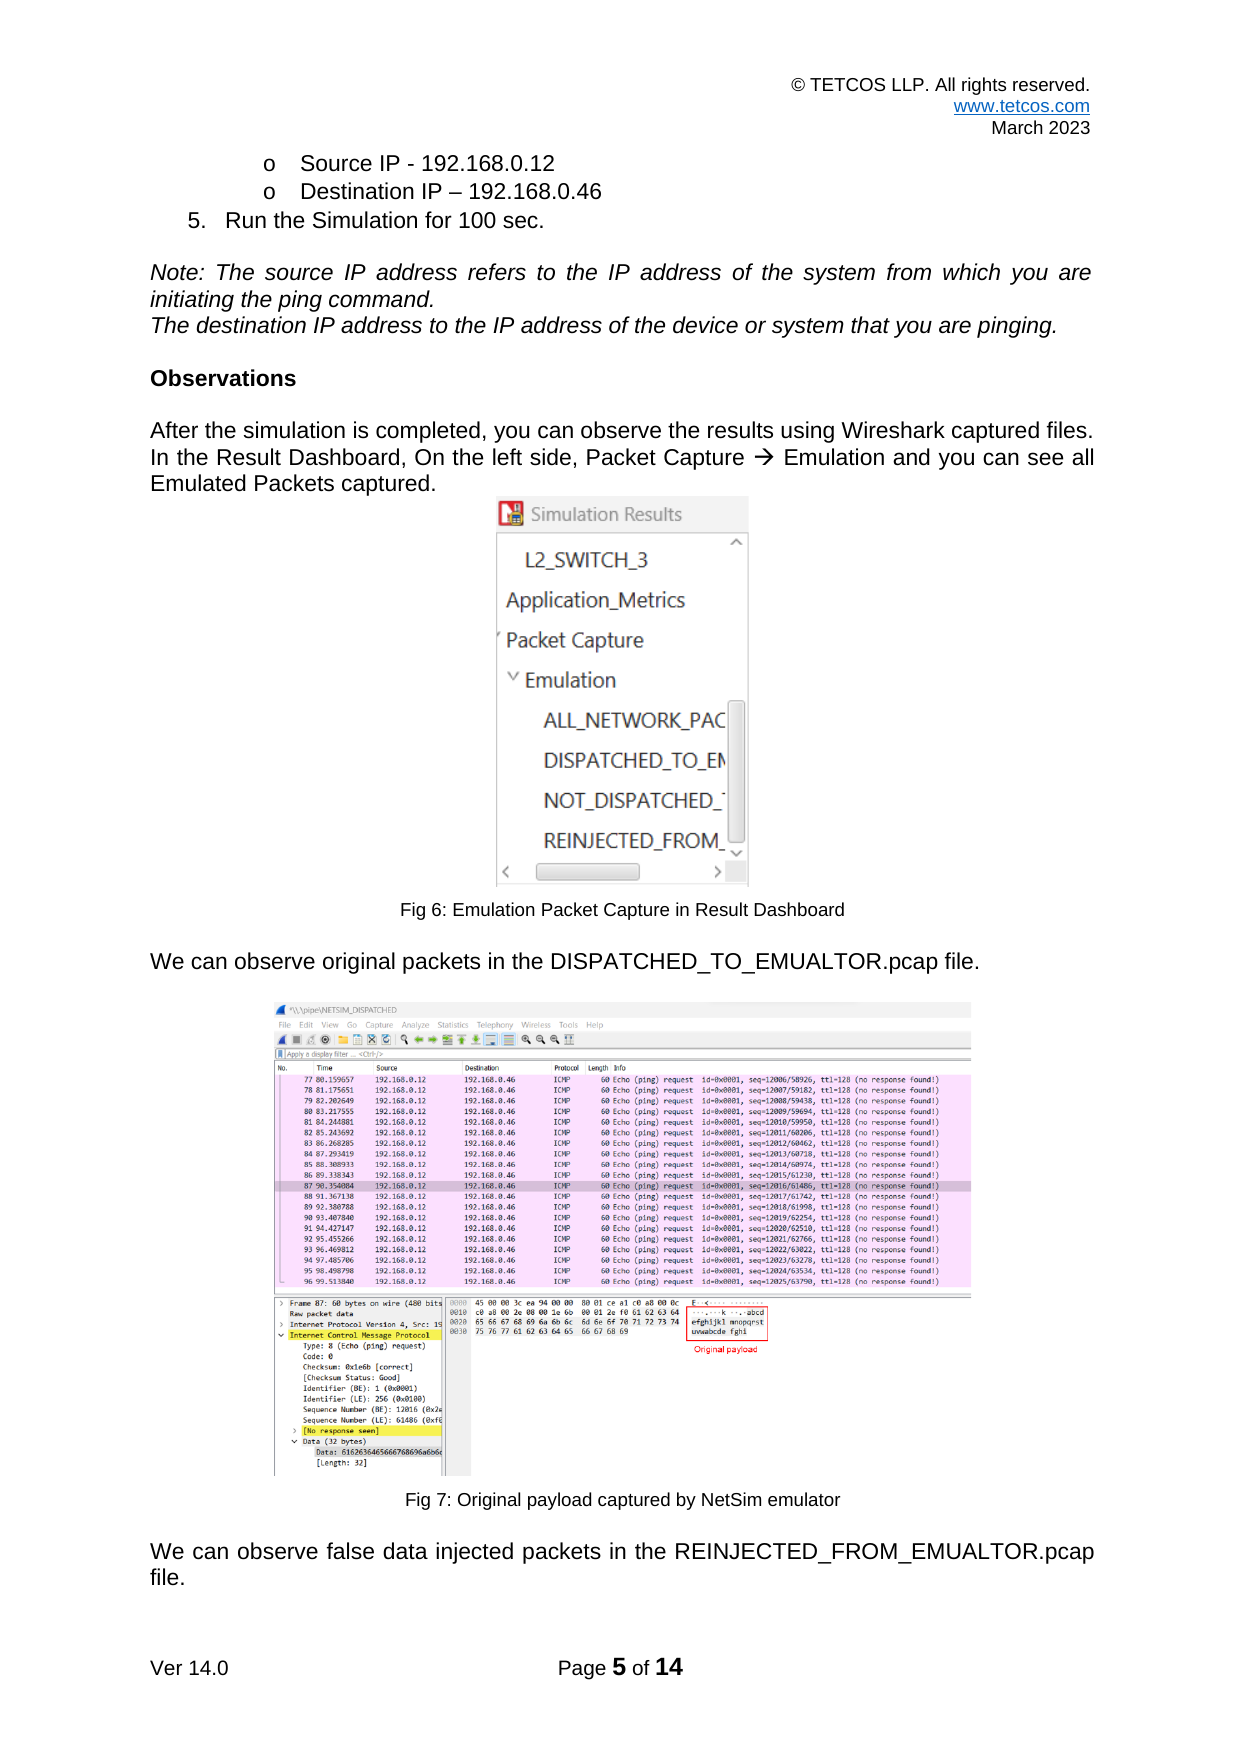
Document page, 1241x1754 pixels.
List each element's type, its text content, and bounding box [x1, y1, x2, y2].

text We can observe original packets in the DISPATCHED_TO_EMUALTOR.pcap file. [150, 948, 1095, 974]
picture [496, 496, 749, 887]
text We can observe false data injected packets in the REINJECTED_FROM_EMUALTOR.pcap file. [150, 1538, 1095, 1590]
text Fig 7: Original payload captured by NetSim emulator [150, 1489, 1095, 1510]
text Note: The source IP address refers to the IP address of the system from which you are initiating the ping command. [150, 259, 1095, 312]
list Source IP - 192.168.0.12 [262, 150, 1095, 178]
text The destination IP address to the IP address of the device or system that you are pinging. [150, 312, 1095, 338]
list Destination IP – 192.168.0.46 [262, 178, 1095, 207]
text Fig 6: Emulation Packet Capture in Result Dashboard [150, 899, 1095, 921]
text After the simulation is completed, you can observe the results using Wireshark captured files. In the Result Dashboard, On the left side, Packet Capture Emulation and you can see all Emulated Packets captured. [150, 417, 1095, 497]
picture [274, 1002, 972, 1476]
text Observations [150, 365, 1095, 391]
list Run the Simulation for 100 sec. [187, 207, 1095, 233]
